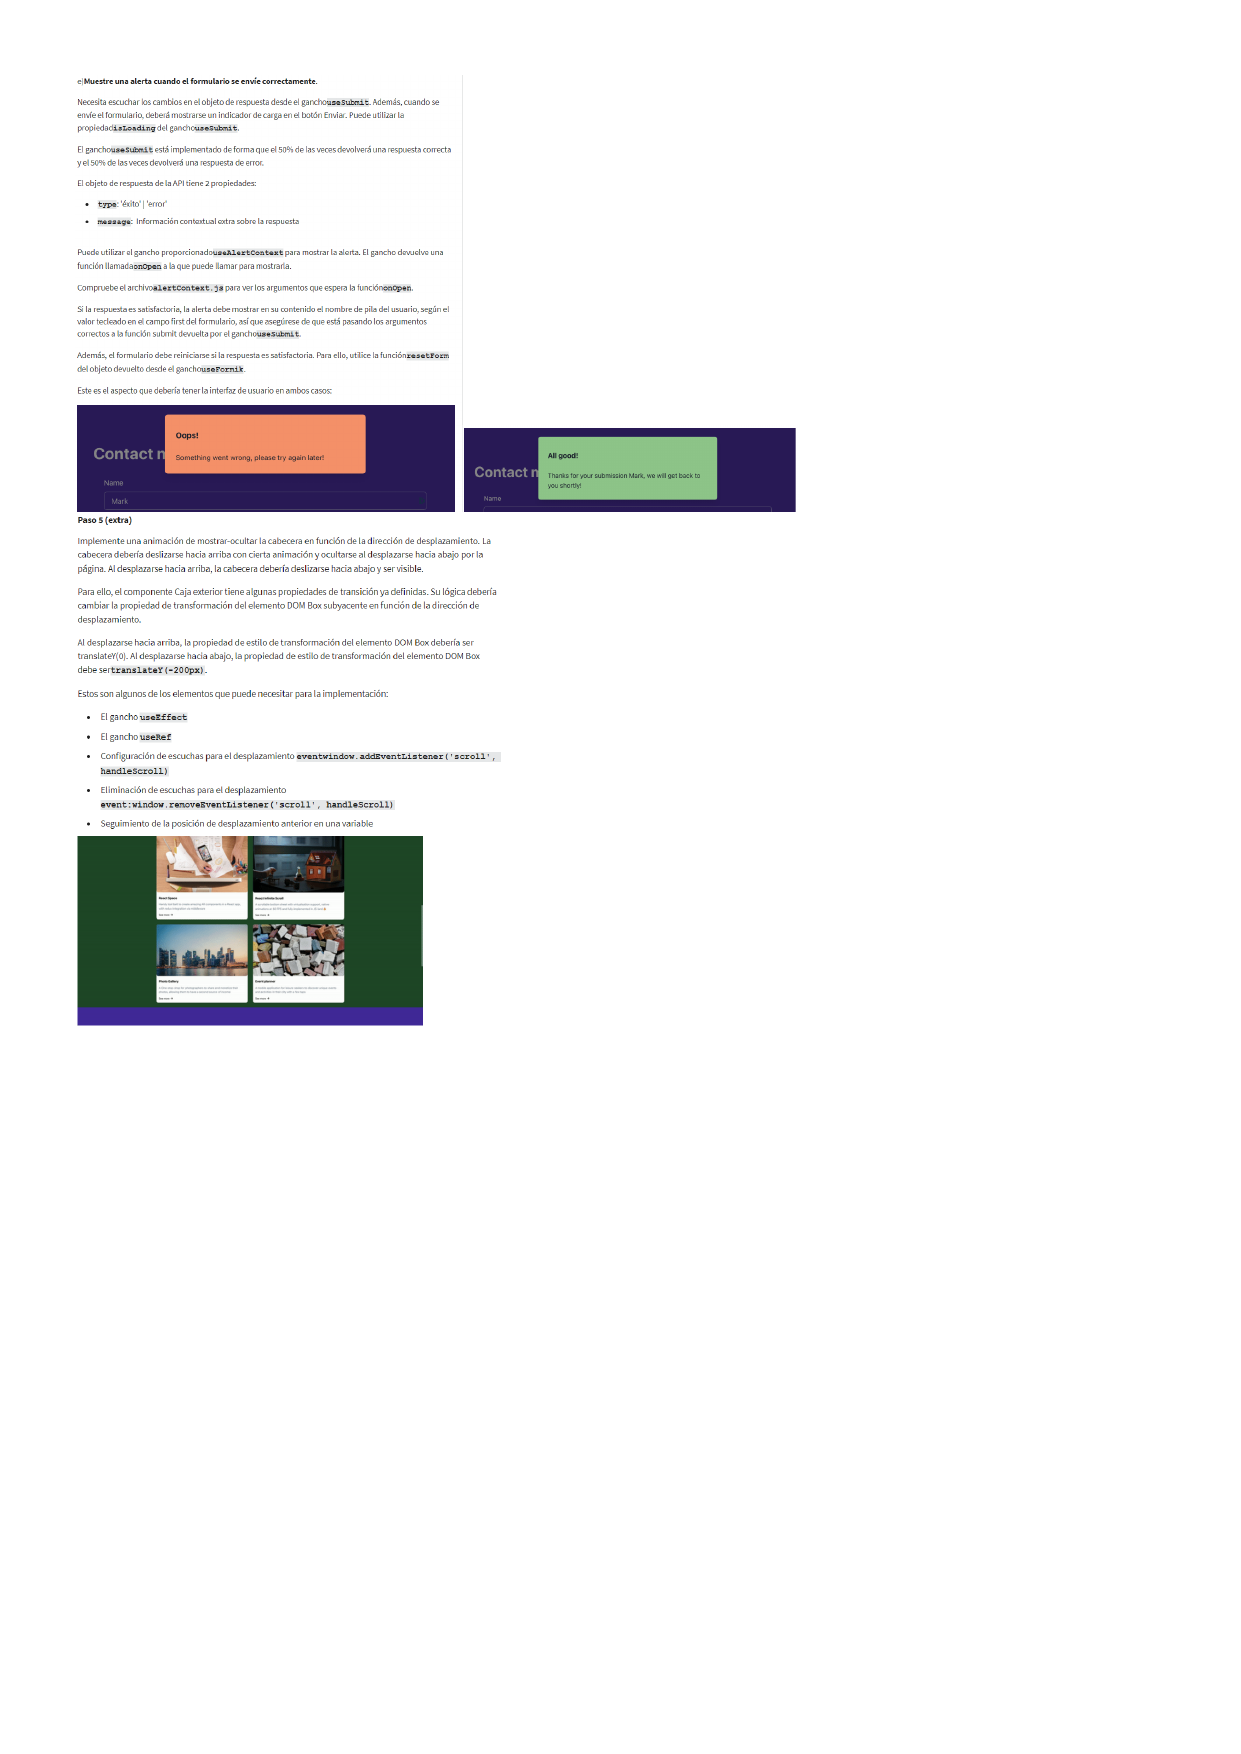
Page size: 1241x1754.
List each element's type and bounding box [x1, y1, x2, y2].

picture [75, 75, 800, 512]
picture [75, 513, 503, 1031]
